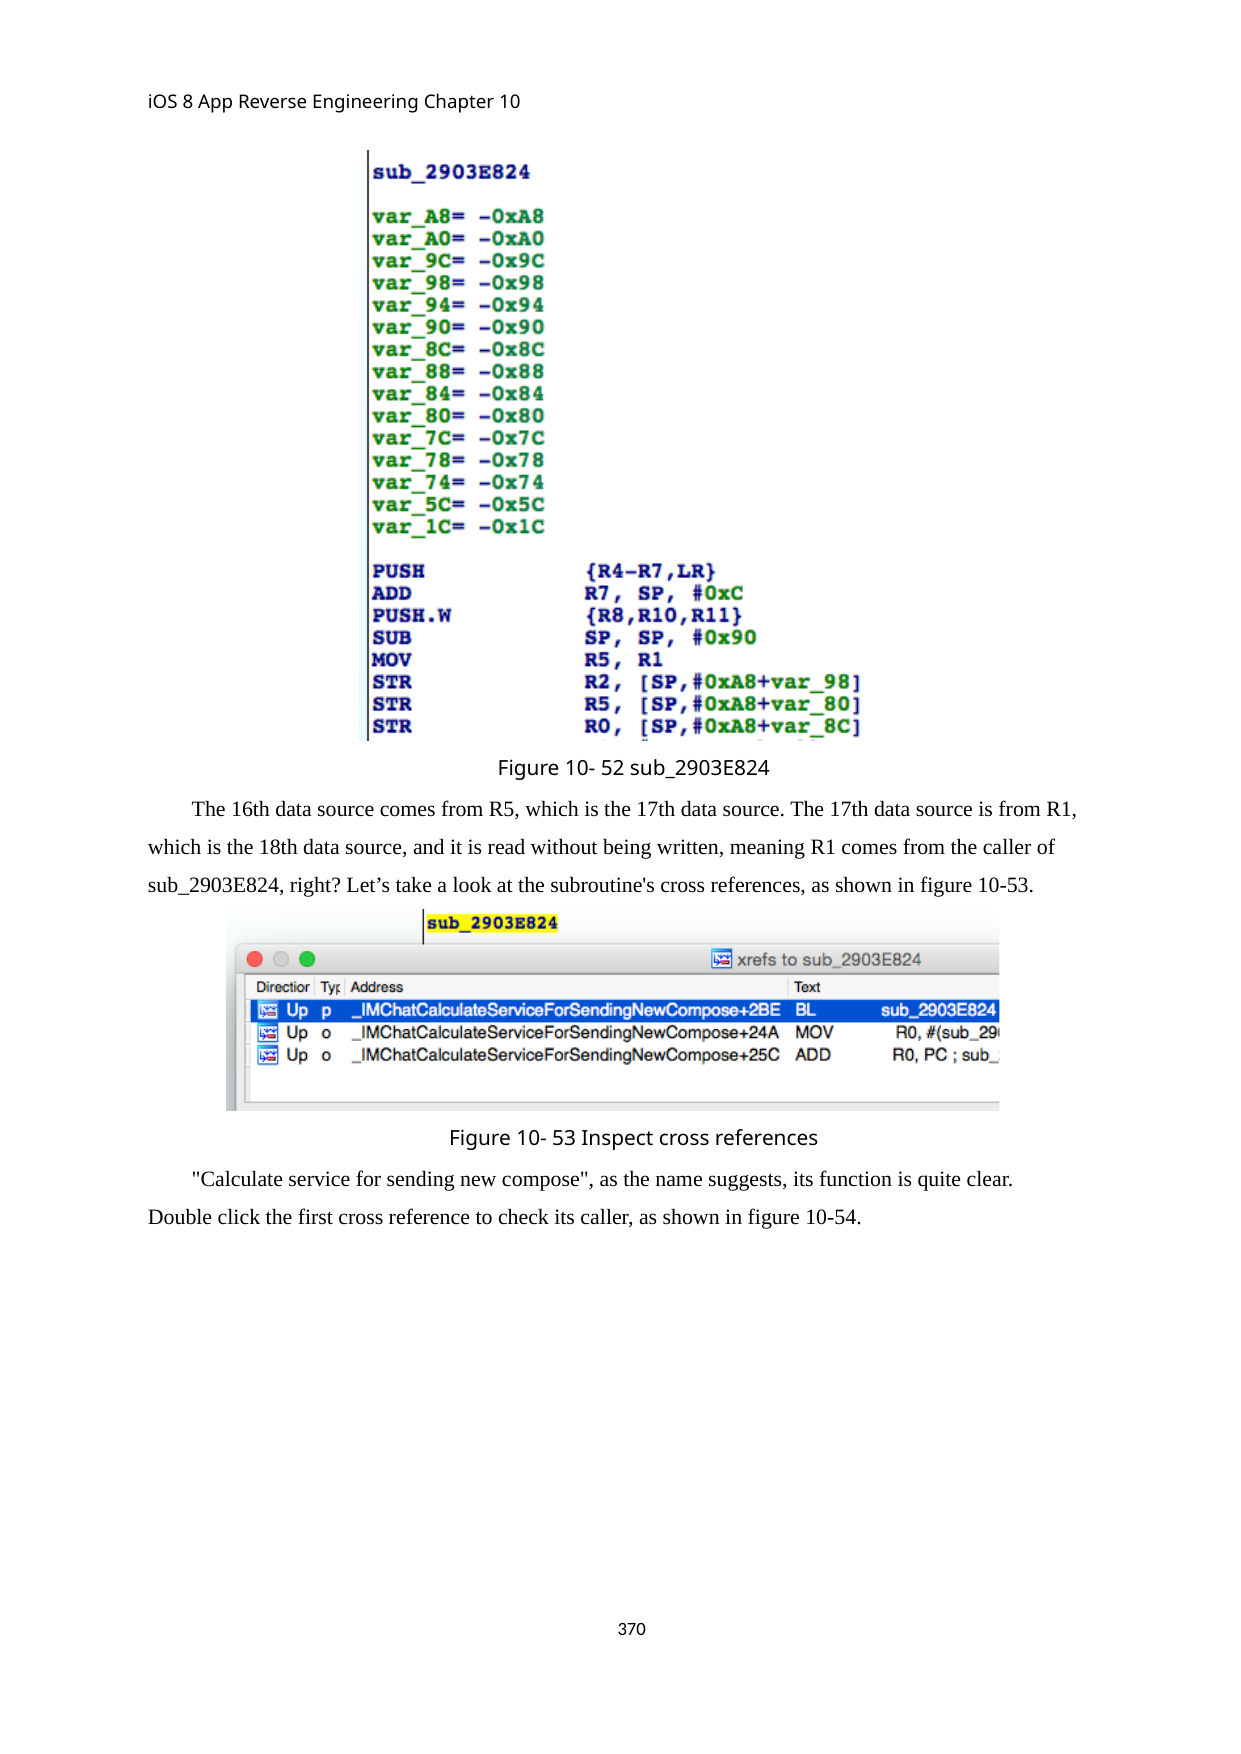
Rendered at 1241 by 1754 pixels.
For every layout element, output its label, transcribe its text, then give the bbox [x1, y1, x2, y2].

text The 16th data source comes from R5, which is the 17th data source. The 17th data source is from R1, which is the 18th data source, and it is read without being written, meaning R1 comes from the caller of sub_2903E824, right? Let’s take a look at the subroutine's cross references, as shown in figure 10-53. [148, 796, 1078, 897]
picture [358, 150, 868, 741]
text Figure 10- 53 Inspect cross references [148, 1123, 1078, 1152]
picture [226, 909, 1000, 1111]
text Figure 10- 52 sub_2903E824 [148, 753, 1078, 782]
text "Calculate service for sending new compose", as the name suggests, its function is quite clear. Double click the first cross reference to check its caller, as shown in figure 10-54. [148, 1166, 1078, 1229]
